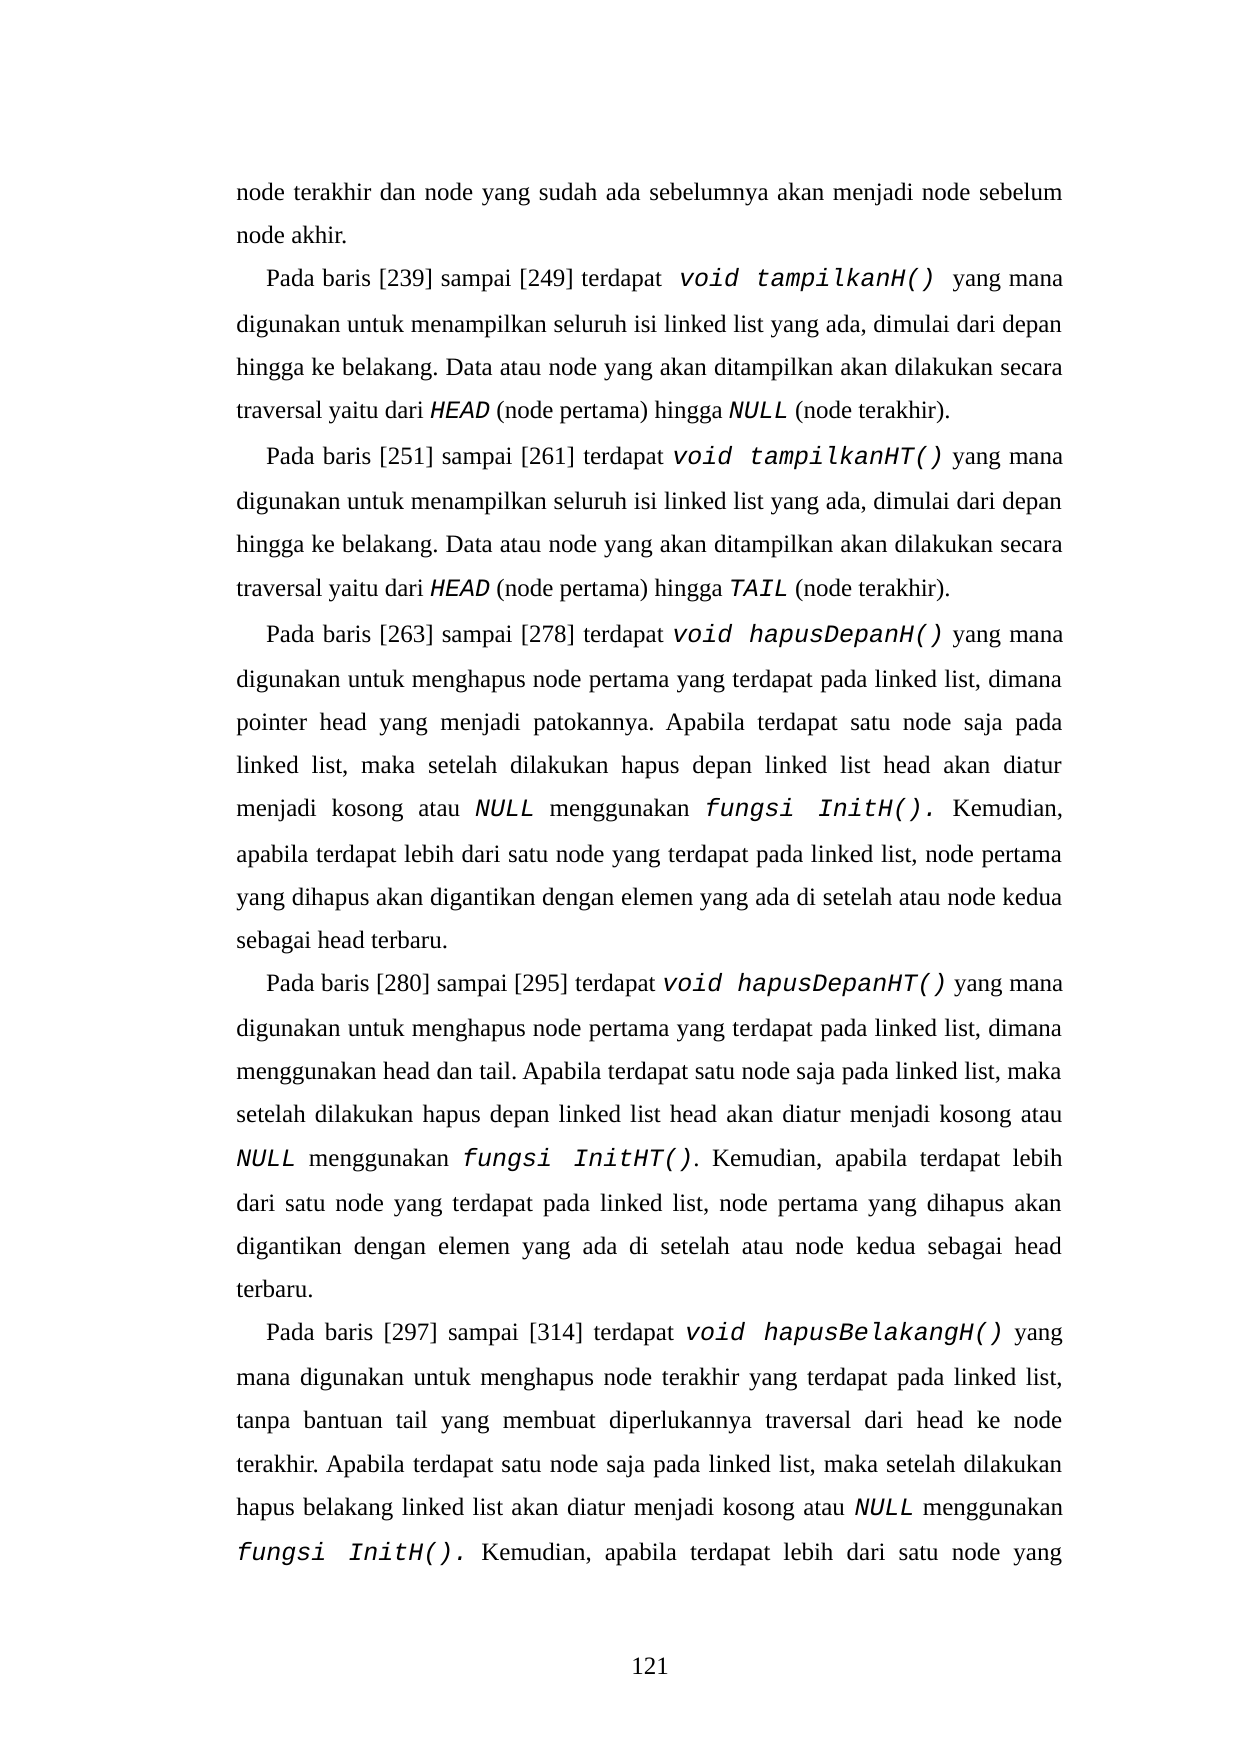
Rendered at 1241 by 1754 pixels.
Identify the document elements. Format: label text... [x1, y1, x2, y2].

text Pada baris [251] sampai [261] terdapat void tampilkanHT() yang mana digunakan untuk menampilkan seluruh isi linked list yang ada, dimulai dari depan hingga ke belakang. Data atau node yang akan ditampilkan akan dilakukan secara traversal yaitu dari HEAD (node pertama) hingga TAIL (node terakhir). [236, 441, 1063, 603]
text Pada baris [280] sampai [295] terdapat void hapusDepanHT() yang mana digunakan untuk menghapus node pertama yang terdapat pada linked list, dimana menggunakan head dan tail. Apabila terdapat satu node saja pada linked list, maka setelah dilakukan hapus depan linked list head akan diatur menjadi kosong atau NULL menggunakan fungsi InitHT(). Kemudian, apabila terdapat lebih dari satu node yang terdapat pada linked list, node pertama yang dihapus akan digantikan dengan elemen yang ada di setelah atau node kedua sebagai head terbaru. [236, 968, 1063, 1303]
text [236, 1317, 1063, 1568]
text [236, 177, 1063, 249]
text Pada baris [239] sampai [249] terdapat void tampilkanH() yang mana digunakan untuk menampilkan seluruh isi linked list yang ada, dimulai dari depan hingga ke belakang. Data atau node yang akan ditampilkan akan dilakukan secara traversal yaitu dari HEAD (node pertama) hingga NULL (node terakhir). [236, 263, 1063, 426]
text Pada baris [263] sampai [278] terdapat void hapusDepanH() yang mana digunakan untuk menghapus node pertama yang terdapat pada linked list, dimana pointer head yang menjadi patokannya. Apabila terdapat satu node saja pada linked list, maka setelah dilakukan hapus depan linked list head akan diatur menjadi kosong atau NULL menggunakan fungsi InitH(). Kemudian, apabila terdapat lebih dari satu node yang terdapat pada linked list, node pertama yang dihapus akan digantikan dengan elemen yang ada di setelah atau node kedua sebagai head terbaru. [236, 619, 1063, 954]
